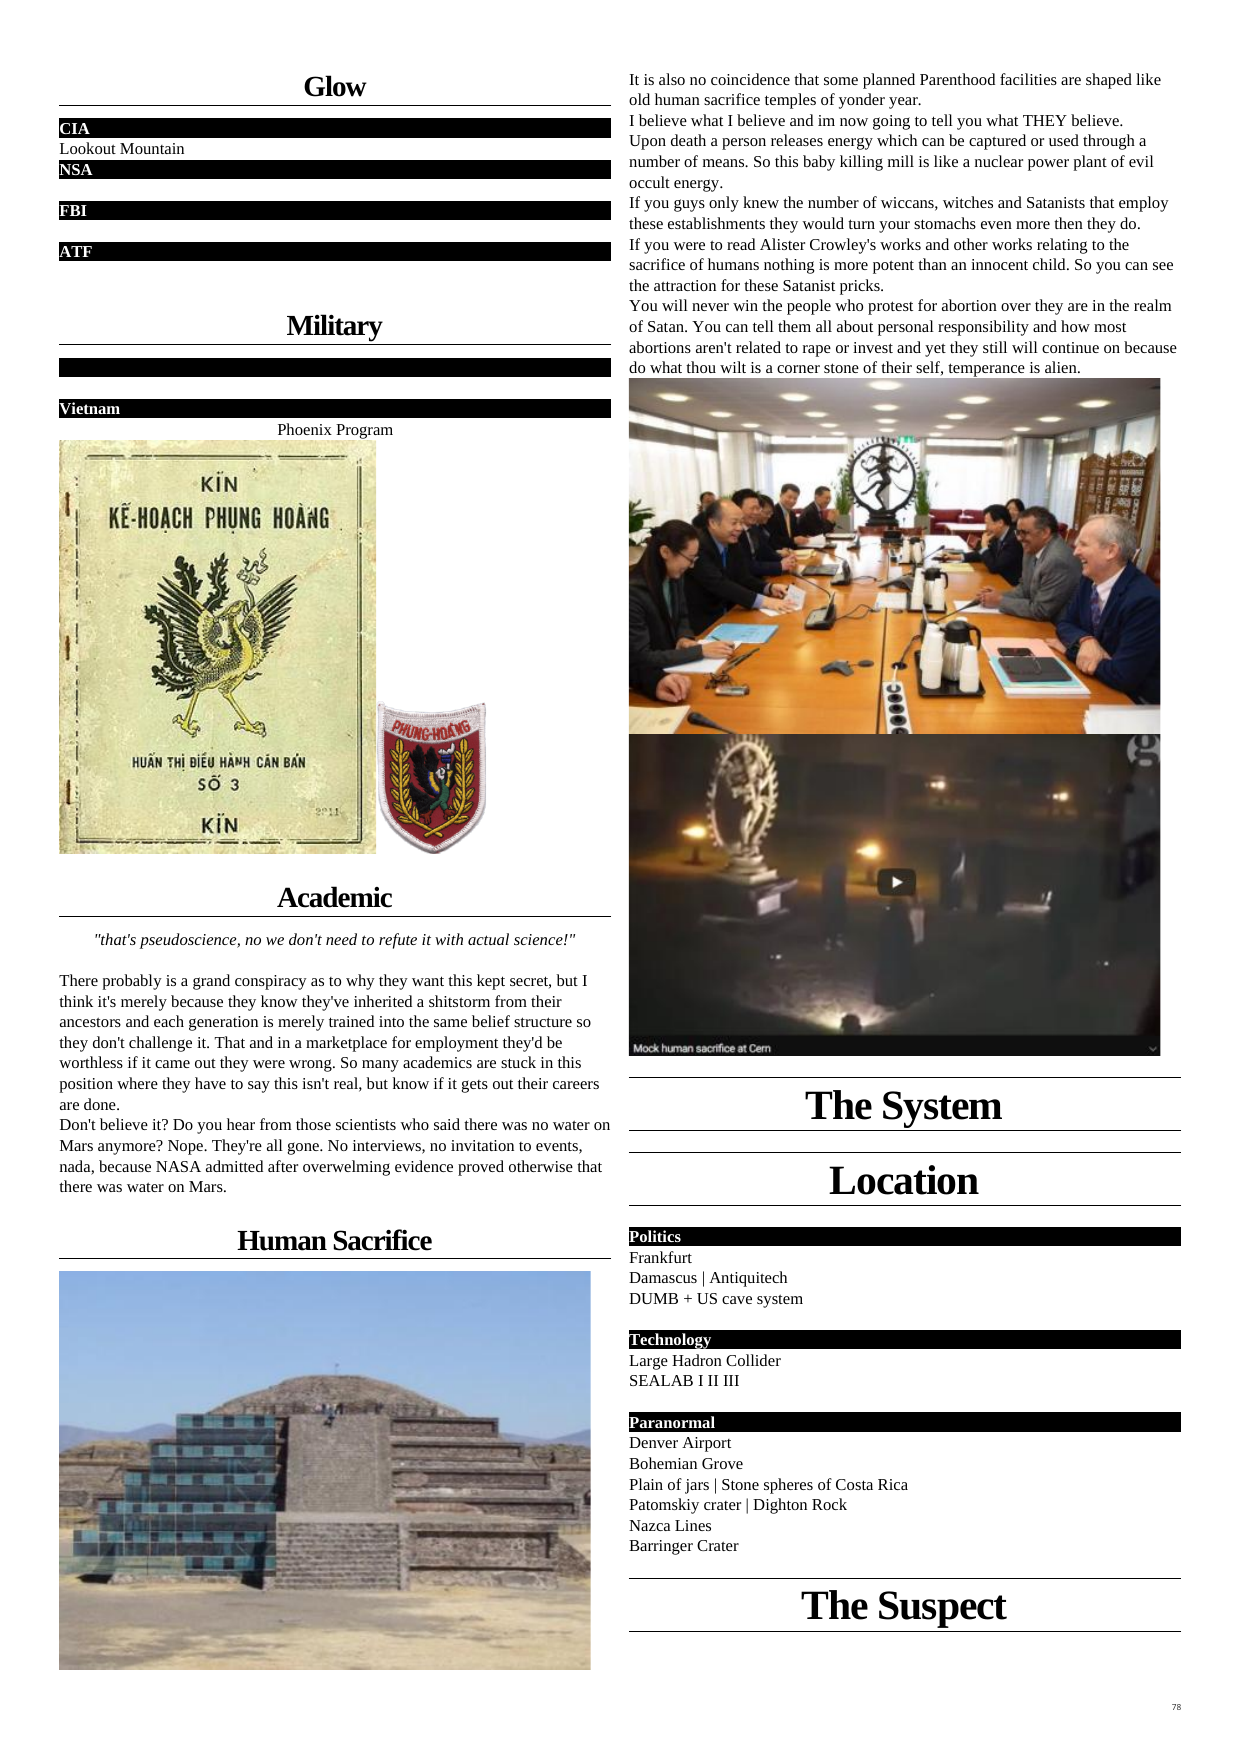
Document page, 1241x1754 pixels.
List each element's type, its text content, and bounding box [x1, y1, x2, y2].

text SEALAB I II III [629, 1371, 1181, 1390]
subtitle NSA [59, 160, 611, 179]
text Lookout Mountain [59, 139, 611, 158]
subtitle Location [629, 1153, 1181, 1205]
subtitle Vietnam [59, 399, 611, 418]
text Don't believe it? Do you hear from those scientists who said there was no water on Mars anymore? Nope. They're all gone. No interviews, no invitation to events, nada, because NASA admitted after overwelming evidence proved otherwise that there was water on Mars. [59, 1115, 611, 1196]
subtitle Technology [629, 1330, 1181, 1349]
subtitle Glow [59, 69, 611, 105]
subtitle Military [59, 308, 611, 344]
picture [628, 378, 1161, 1056]
text Large Hadron Collider [629, 1351, 1181, 1370]
text You will never win the people who protest for abortion over they are in the realm of Satan. You can tell them all about personal responsibility and how most abortions aren't related to rape or invest and yet they still will continue on because do what thou wilt is a corner stone of their self, temperance is alien. [629, 296, 1181, 377]
text Plain of jars | Stone spheres of Costa Rica [629, 1474, 1181, 1493]
text Upon death a person releases energy which can be captured or used through a number of means. So this baby killing mill is like a nuclear power plant of evil occult energy. [629, 131, 1181, 192]
subtitle Academic [59, 880, 611, 916]
text Nazca Lines [629, 1516, 1181, 1535]
subtitle The Suspect [629, 1579, 1181, 1631]
subtitle The System [629, 1078, 1181, 1130]
picture [59, 440, 487, 854]
text If you were to read Alister Crowley's works and other works relating to the sacrifice of humans nothing is more potent than an innocent child. So you can see the attraction for these Satanist pricks. [629, 234, 1181, 295]
text Phoenix Program [59, 419, 611, 439]
subtitle CIA [59, 118, 611, 138]
text If you guys only knew the number of wiccans, witches and Satanists that employ these establishments they would turn your stomachs even more then they do. [629, 193, 1181, 233]
text Damascus | Antiquitech [629, 1268, 1181, 1287]
text Bohemian Grove [629, 1454, 1181, 1473]
text Patomskiy crater | Dighton Rock [629, 1495, 1181, 1514]
subtitle Politics [629, 1227, 1181, 1246]
text DUMB + US cave system [629, 1289, 1181, 1308]
text Barringer Crater [629, 1536, 1181, 1555]
text I believe what I believe and im now going to tell you what THEY believe. [629, 111, 1181, 130]
text Frankfurt [629, 1247, 1181, 1267]
subtitle FBI [59, 201, 611, 220]
text There probably is a grand conspiracy as to why they want this kept secret, but I think it's merely because they know they've inherited a shitstorm from their ancestors and each generation is merely trained into the same belief structure so they don't challenge it. That and in a marketplace for employment they'd be worthless if it came out they were wrong. So many academics are stuck in this position where they have to say this isn't real, but know if it gets out their careers are done. [59, 971, 611, 1114]
text It is also no coincidence that some planned Parenthood facilities are shaped like old human sacrifice temples of yonder year. [629, 69, 1181, 109]
subtitle Human Sacrifice [59, 1223, 611, 1258]
picture [59, 1271, 591, 1670]
text Denver Airport [629, 1433, 1181, 1452]
subtitle ATF [59, 242, 611, 261]
text "that's pseudoscience, no we don't need to refute it with actual science!" [59, 929, 611, 949]
subtitle Paranormal [629, 1412, 1181, 1432]
